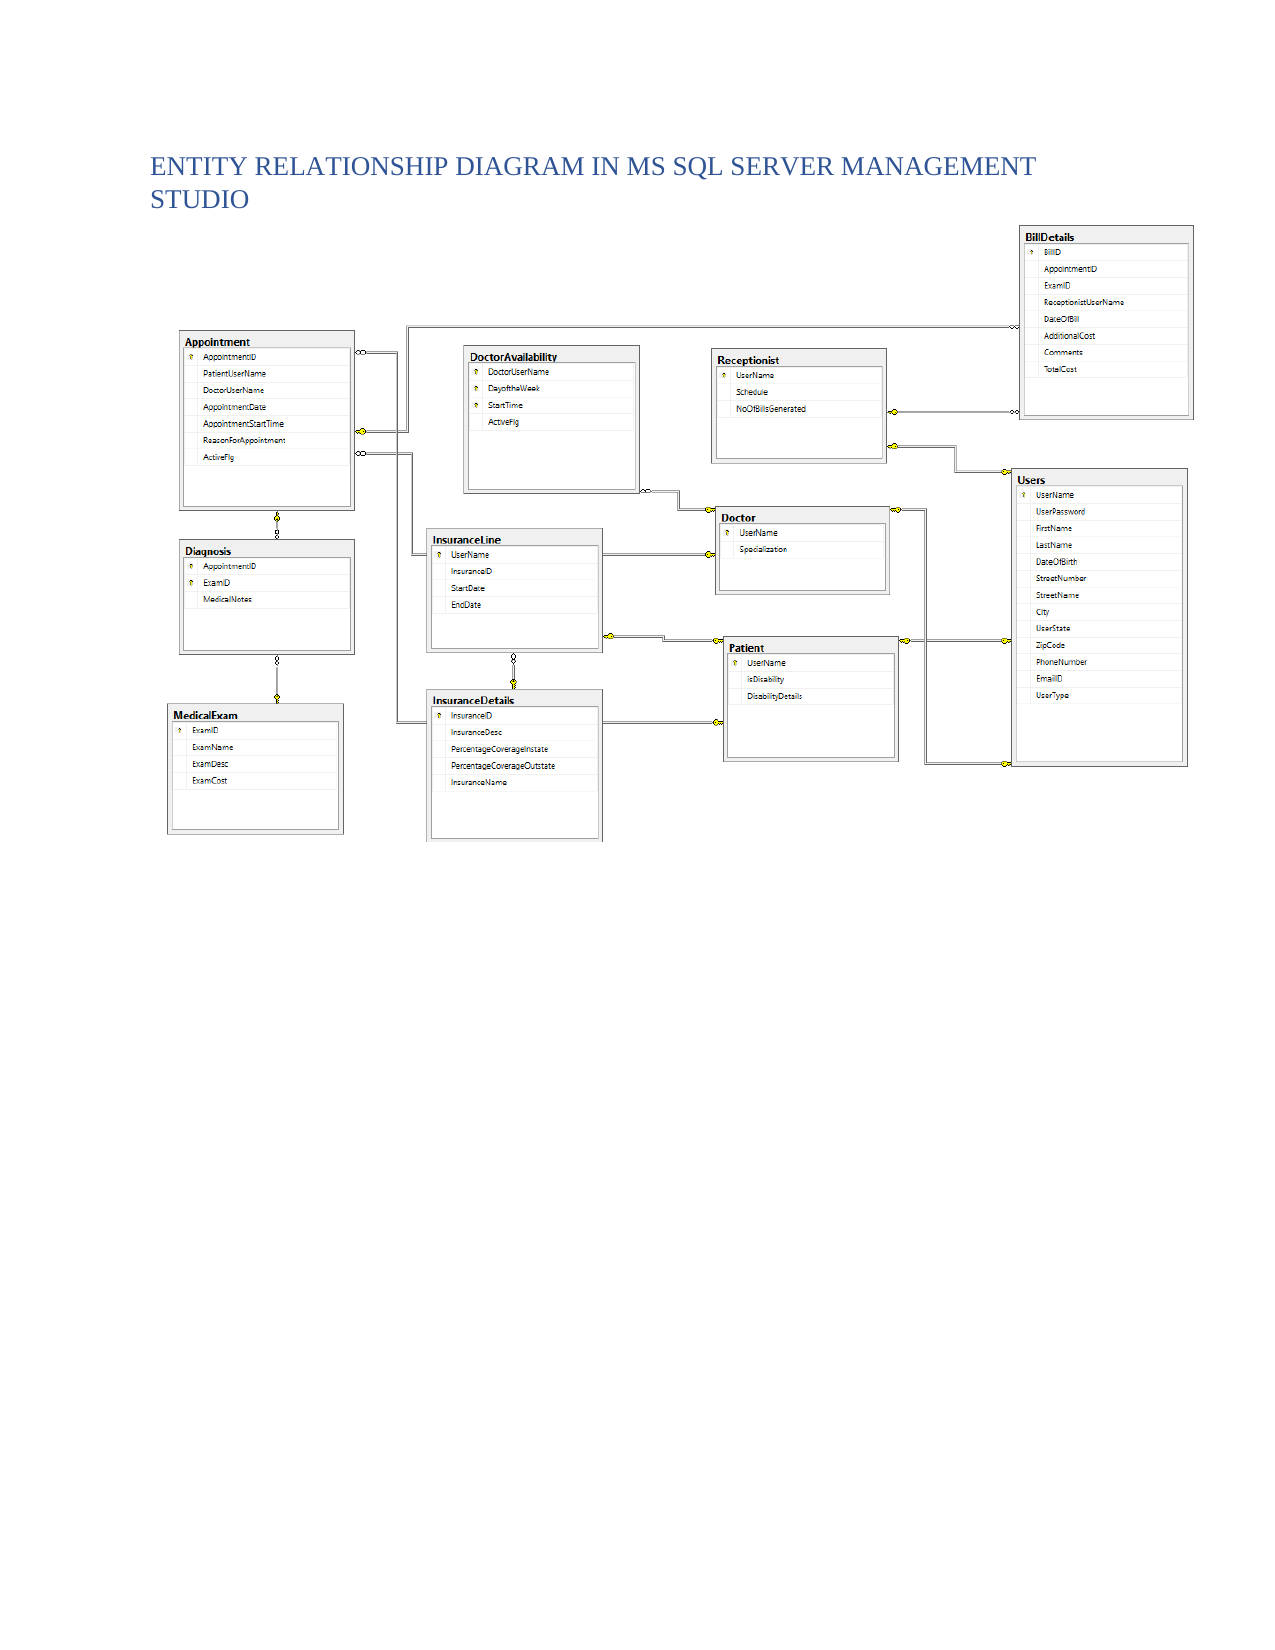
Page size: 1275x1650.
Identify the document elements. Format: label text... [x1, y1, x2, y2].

subtitle ENTITY RELATIONSHIP DIAGRAM IN MS SQL SERVER MANAGEMENT STUDIO [150, 150, 1125, 215]
picture [150, 217, 1211, 842]
